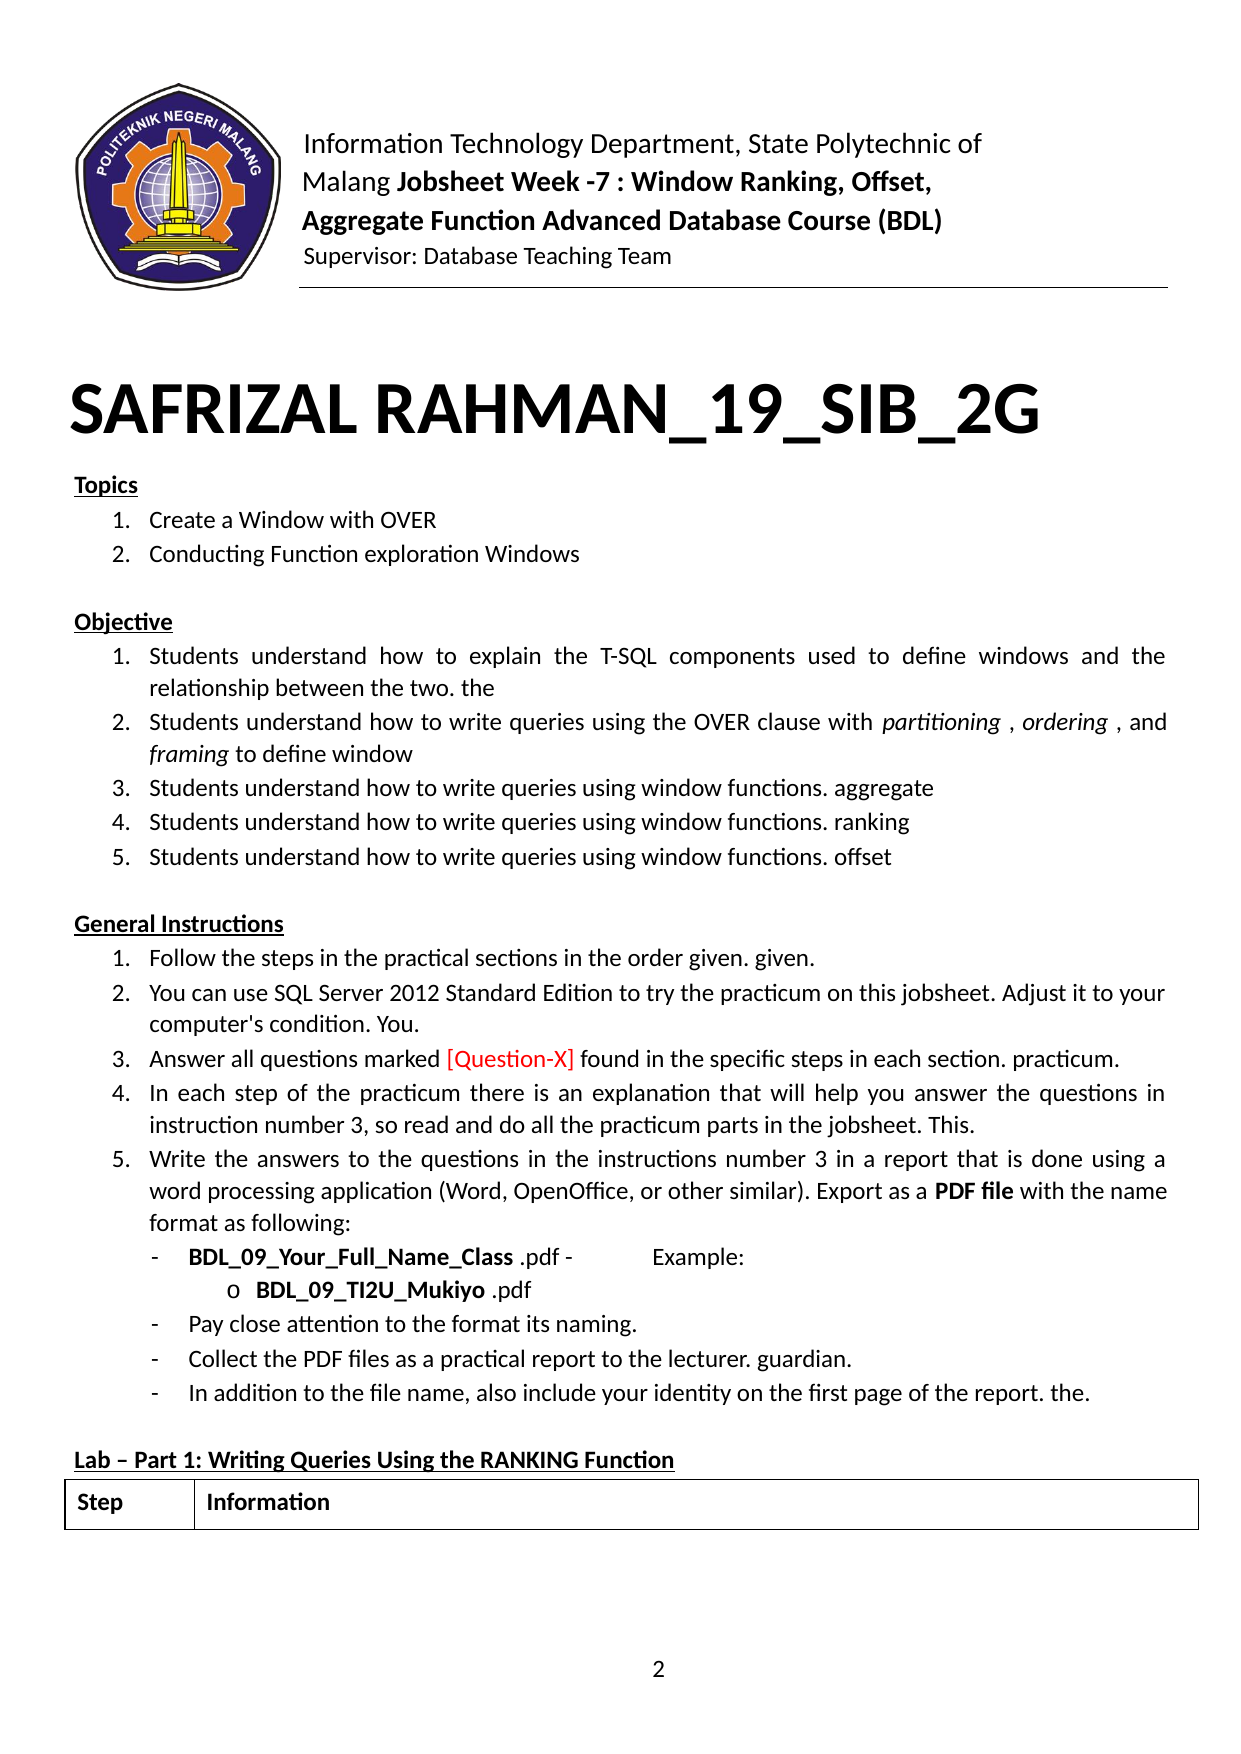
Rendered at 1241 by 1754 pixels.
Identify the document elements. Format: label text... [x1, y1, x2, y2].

subtitle Topics [74, 469, 1168, 500]
list Follow the steps in the practical sections in the order given. given. [112, 942, 1168, 973]
list In each step of the practicum there is an explanation that will help you answer the questions in instruction number 3, so read and do all the practicum parts in the jobsheet. This. [112, 1077, 1168, 1139]
text Information Technology Department, State Polytechnic of [303, 125, 1168, 161]
list You can use SQL Server 2012 Standard Edition to try the practicum on this jobsheet. Adjust it to your computer's condition. You. [112, 977, 1168, 1039]
list Collect the PDF files as a practical report to the lecturer. guardian. [151, 1343, 1168, 1373]
list Answer all questions marked [Question-X] found in the specific steps in each section. practicum. [112, 1043, 1168, 1073]
picture [75, 83, 281, 291]
subtitle General Instructions [74, 908, 1168, 939]
list Students understand how to explain the T-SQL components used to define windows and the relationship between the two. the [112, 640, 1168, 702]
list Students understand how to write queries using window functions. offset [112, 841, 1168, 871]
list Conducting Function exploration Windows [112, 538, 1168, 569]
text Aggregate Function Advanced Database Course (BDL) [302, 202, 1168, 237]
table_header Step [66, 1480, 194, 1528]
list In addition to the file name, also include your identity on the first page of the report. the. [151, 1377, 1168, 1408]
text Malang Jobsheet Week -7 : Window Ranking, Offset, [302, 163, 1168, 199]
text Supervisor: Database Teaching Team [303, 240, 1168, 271]
list Write the answers to the questions in the instructions number 3 in a report that is done using a word processing application (Word, OpenOffice, or other similar). Export as a PDF file with the name format as following: [112, 1143, 1168, 1237]
list Students understand how to write queries using the OVER clause with partitioning , ordering , and framing to define window [112, 706, 1168, 768]
text o BDL_09_TI2U_Mukiyo .pdf [226, 1274, 574, 1306]
list BDL_09_Your_Full_Name_Class .pdf - Example: [151, 1241, 1168, 1272]
subtitle Objective [74, 606, 1168, 636]
list Students understand how to write queries using window functions. aggregate [112, 772, 1168, 803]
subtitle Lab – Part 1: Writing Queries Using the RANKING Function [74, 1445, 1168, 1475]
list Pay close attention to the format its naming. [151, 1309, 1168, 1339]
table_header Information [195, 1480, 1198, 1528]
text SAFRIZAL RAHMAN_19_SIB_2G [52, 361, 1168, 452]
list Create a Window with OVER [112, 504, 1168, 534]
list Students understand how to write queries using window functions. ranking [112, 806, 1168, 837]
